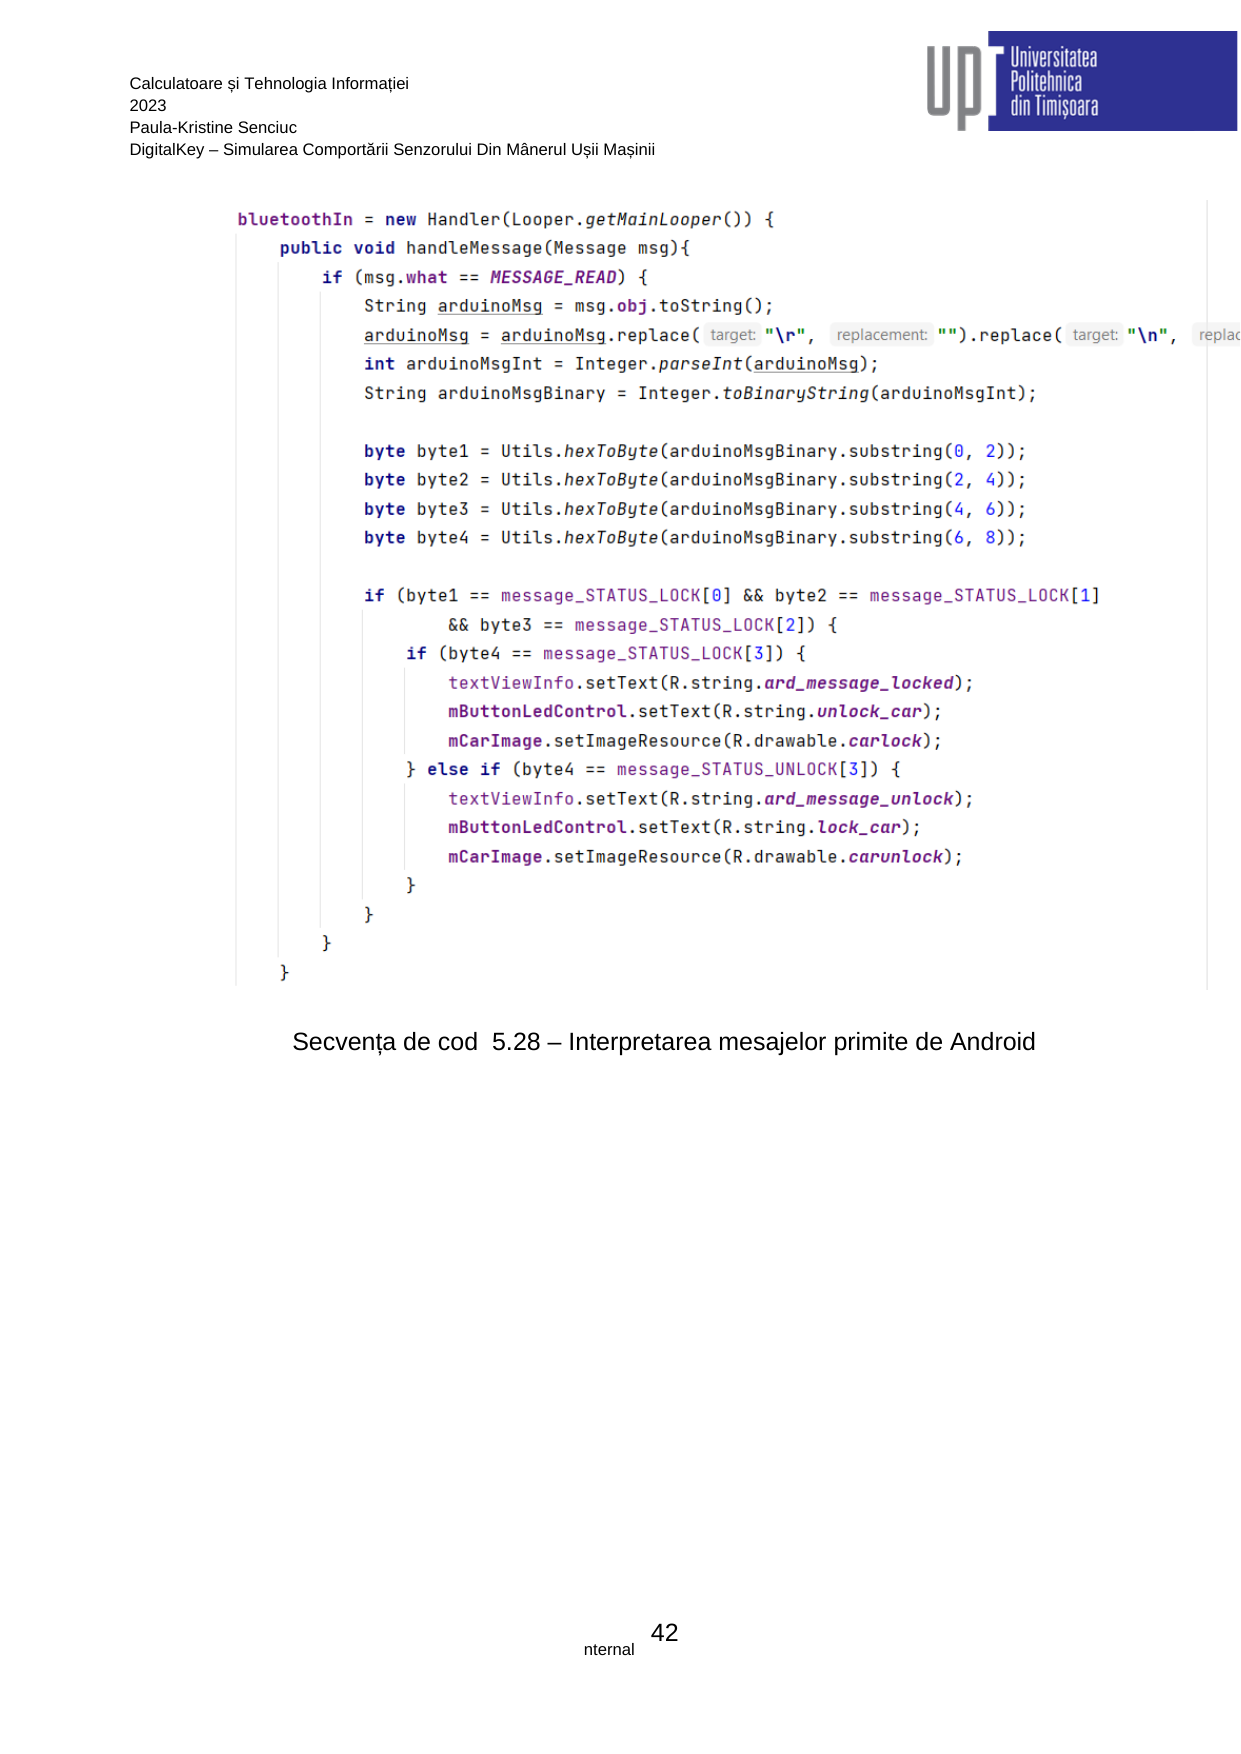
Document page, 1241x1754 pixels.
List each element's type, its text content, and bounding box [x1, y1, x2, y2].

picture [206, 200, 1241, 990]
text Secvența de cod 5.28 – Interpretarea mesajelor primite de Android [118, 1027, 1122, 1056]
picture [927, 31, 1238, 131]
